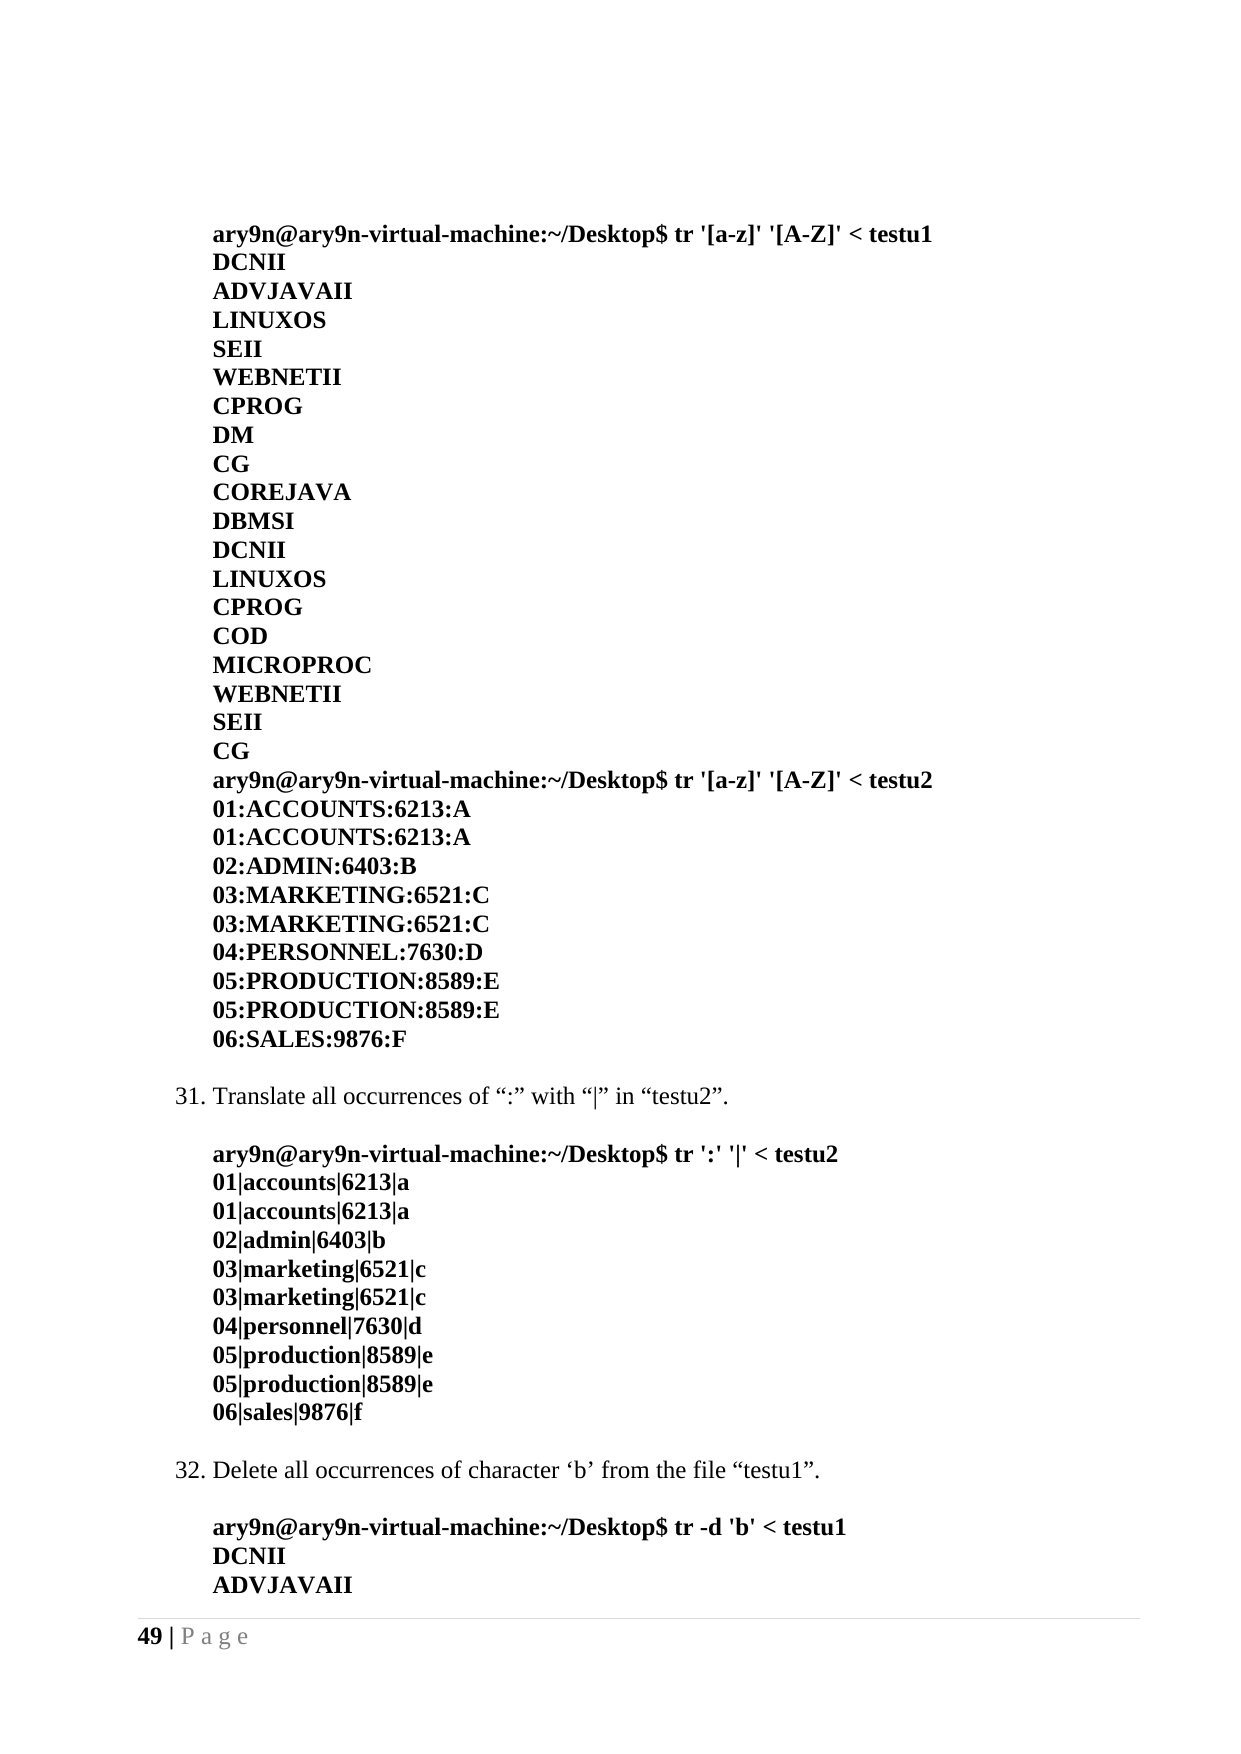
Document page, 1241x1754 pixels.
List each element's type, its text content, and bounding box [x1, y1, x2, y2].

list Translate all occurrences of “:” with “|” in “testu2”. [175, 1081, 1140, 1110]
text 01:ACCOUNTS:6213:A [212, 794, 1140, 822]
text LINUXOS [212, 564, 1140, 592]
text 04:PERSONNEL:7630:D [212, 937, 1140, 966]
text LINUXOS [212, 305, 1140, 334]
text 05:PRODUCTION:8589:E [212, 966, 1140, 995]
text ary9n@ary9n-virtual-machine:~/Desktop$ tr '[a-z]' '[A-Z]' < testu2 [212, 765, 1140, 794]
list Delete all occurrences of character ‘b’ from the file “testu1”. [175, 1455, 1140, 1484]
text 03|marketing|6521|c [212, 1254, 1140, 1282]
text ADVJAVAII [212, 276, 1140, 305]
text DCNII [212, 1541, 1140, 1570]
text 05|production|8589|e [212, 1369, 1140, 1397]
text 01:ACCOUNTS:6213:A [212, 822, 1140, 851]
text DBMSI [212, 506, 1140, 535]
text WEBNETII [212, 362, 1140, 391]
text CG [212, 449, 1140, 477]
text 04|personnel|7630|d [212, 1311, 1140, 1340]
text ary9n@ary9n-virtual-machine:~/Desktop$ tr '[a-z]' '[A-Z]' < testu1 [212, 219, 1140, 247]
text 03:MARKETING:6521:C [212, 909, 1140, 937]
text MICROPROC [212, 650, 1140, 679]
text WEBNETII [212, 679, 1140, 707]
text 02:ADMIN:6403:B [212, 851, 1140, 880]
text 01|accounts|6213|a [212, 1167, 1140, 1196]
text ADVJAVAII [212, 1570, 1140, 1599]
text COD [212, 621, 1140, 650]
text 05|production|8589|e [212, 1340, 1140, 1369]
text CPROG [212, 391, 1140, 420]
text SEII [212, 334, 1140, 362]
text 01|accounts|6213|a [212, 1196, 1140, 1225]
text 05:PRODUCTION:8589:E [212, 995, 1140, 1024]
text 02|admin|6403|b [212, 1225, 1140, 1254]
text DCNII [212, 535, 1140, 564]
text DCNII [212, 247, 1140, 276]
text 03|marketing|6521|c [212, 1282, 1140, 1311]
text ary9n@ary9n-virtual-machine:~/Desktop$ tr ':' '|' < testu2 [212, 1139, 1140, 1167]
text CPROG [212, 592, 1140, 621]
text COREJAVA [212, 477, 1140, 506]
text SEII [212, 707, 1140, 736]
text ary9n@ary9n-virtual-machine:~/Desktop$ tr -d 'b' < testu1 [212, 1512, 1140, 1541]
text CG [212, 736, 1140, 765]
text 03:MARKETING:6521:C [212, 880, 1140, 909]
text 06:SALES:9876:F [212, 1024, 1140, 1052]
text DM [212, 420, 1140, 449]
text 06|sales|9876|f [212, 1397, 1140, 1426]
